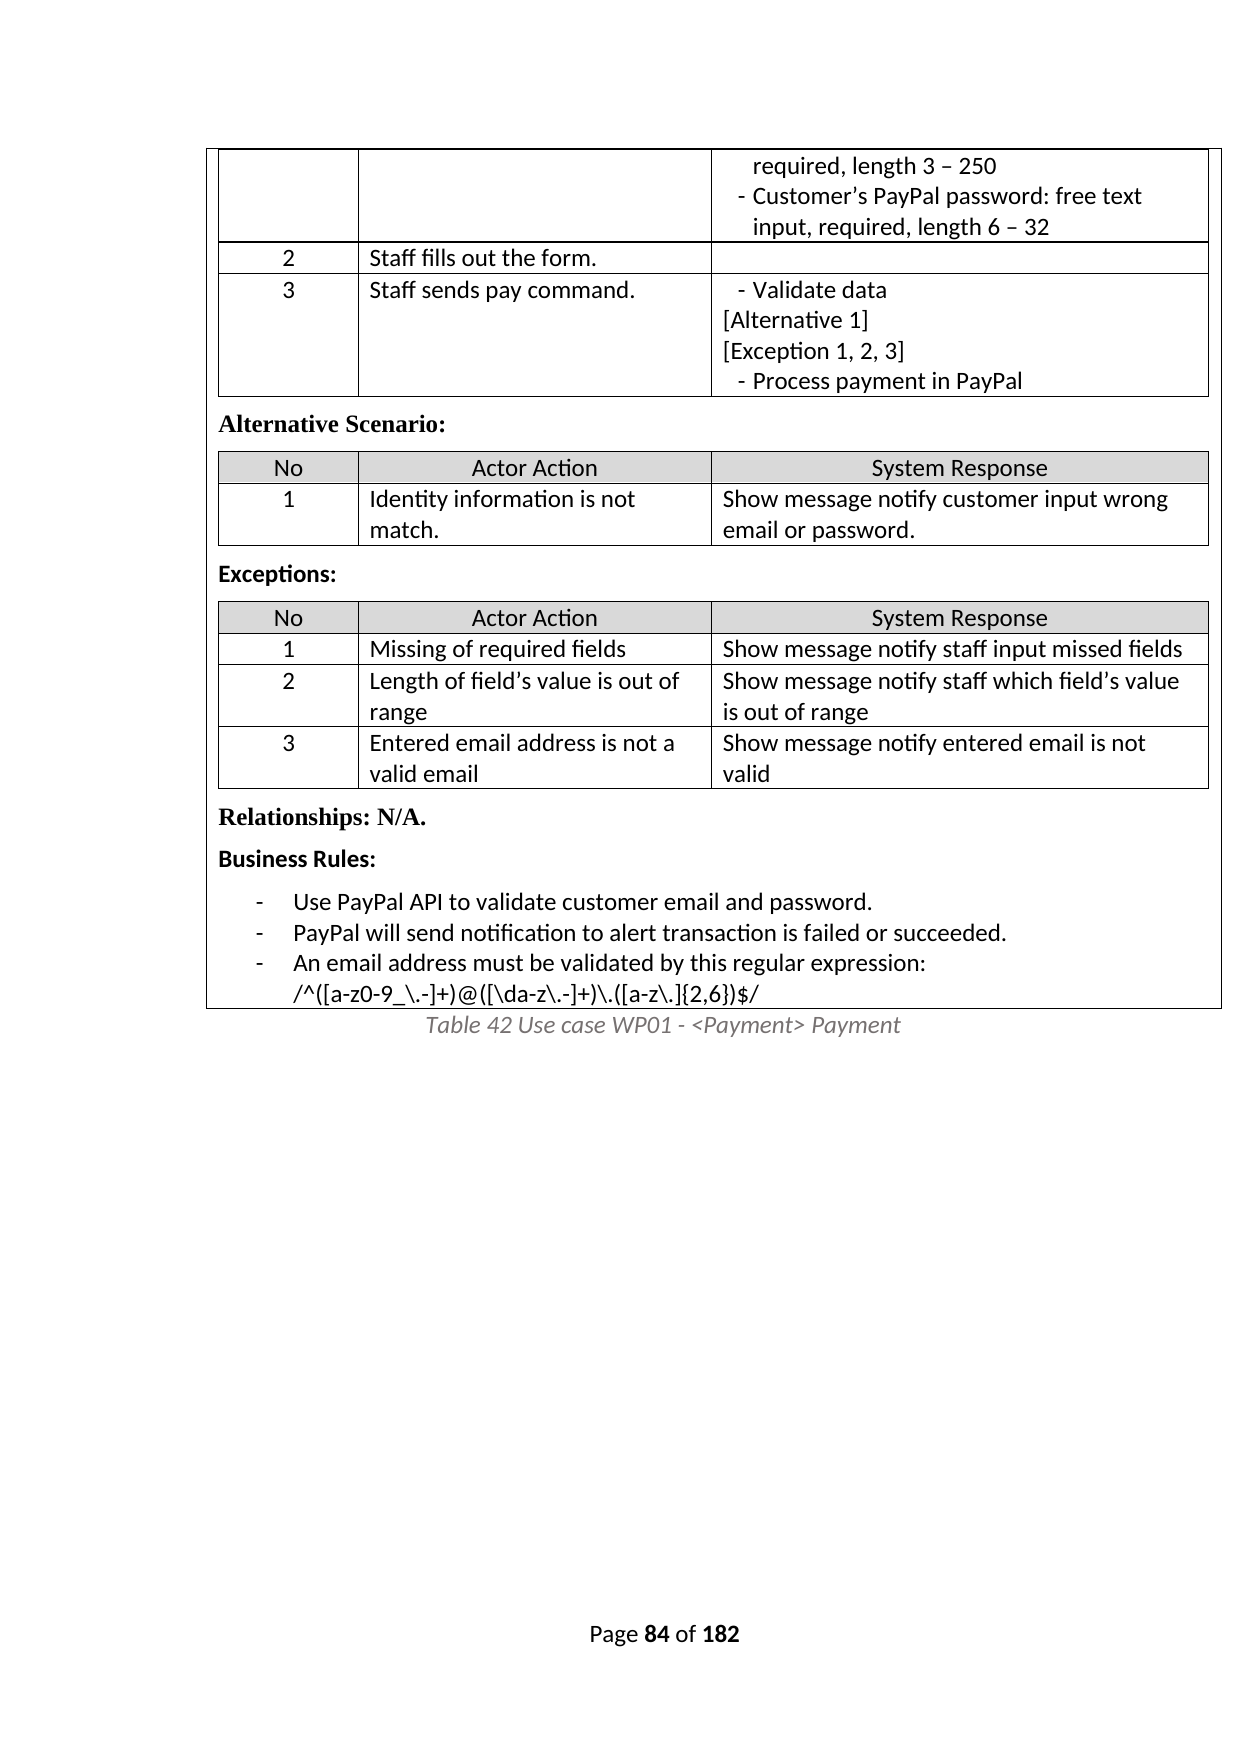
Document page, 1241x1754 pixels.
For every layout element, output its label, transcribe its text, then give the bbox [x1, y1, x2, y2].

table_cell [207, 149, 1221, 1008]
text Table 42 Use case WP01 - <Payment> Payment [207, 1009, 1122, 1040]
